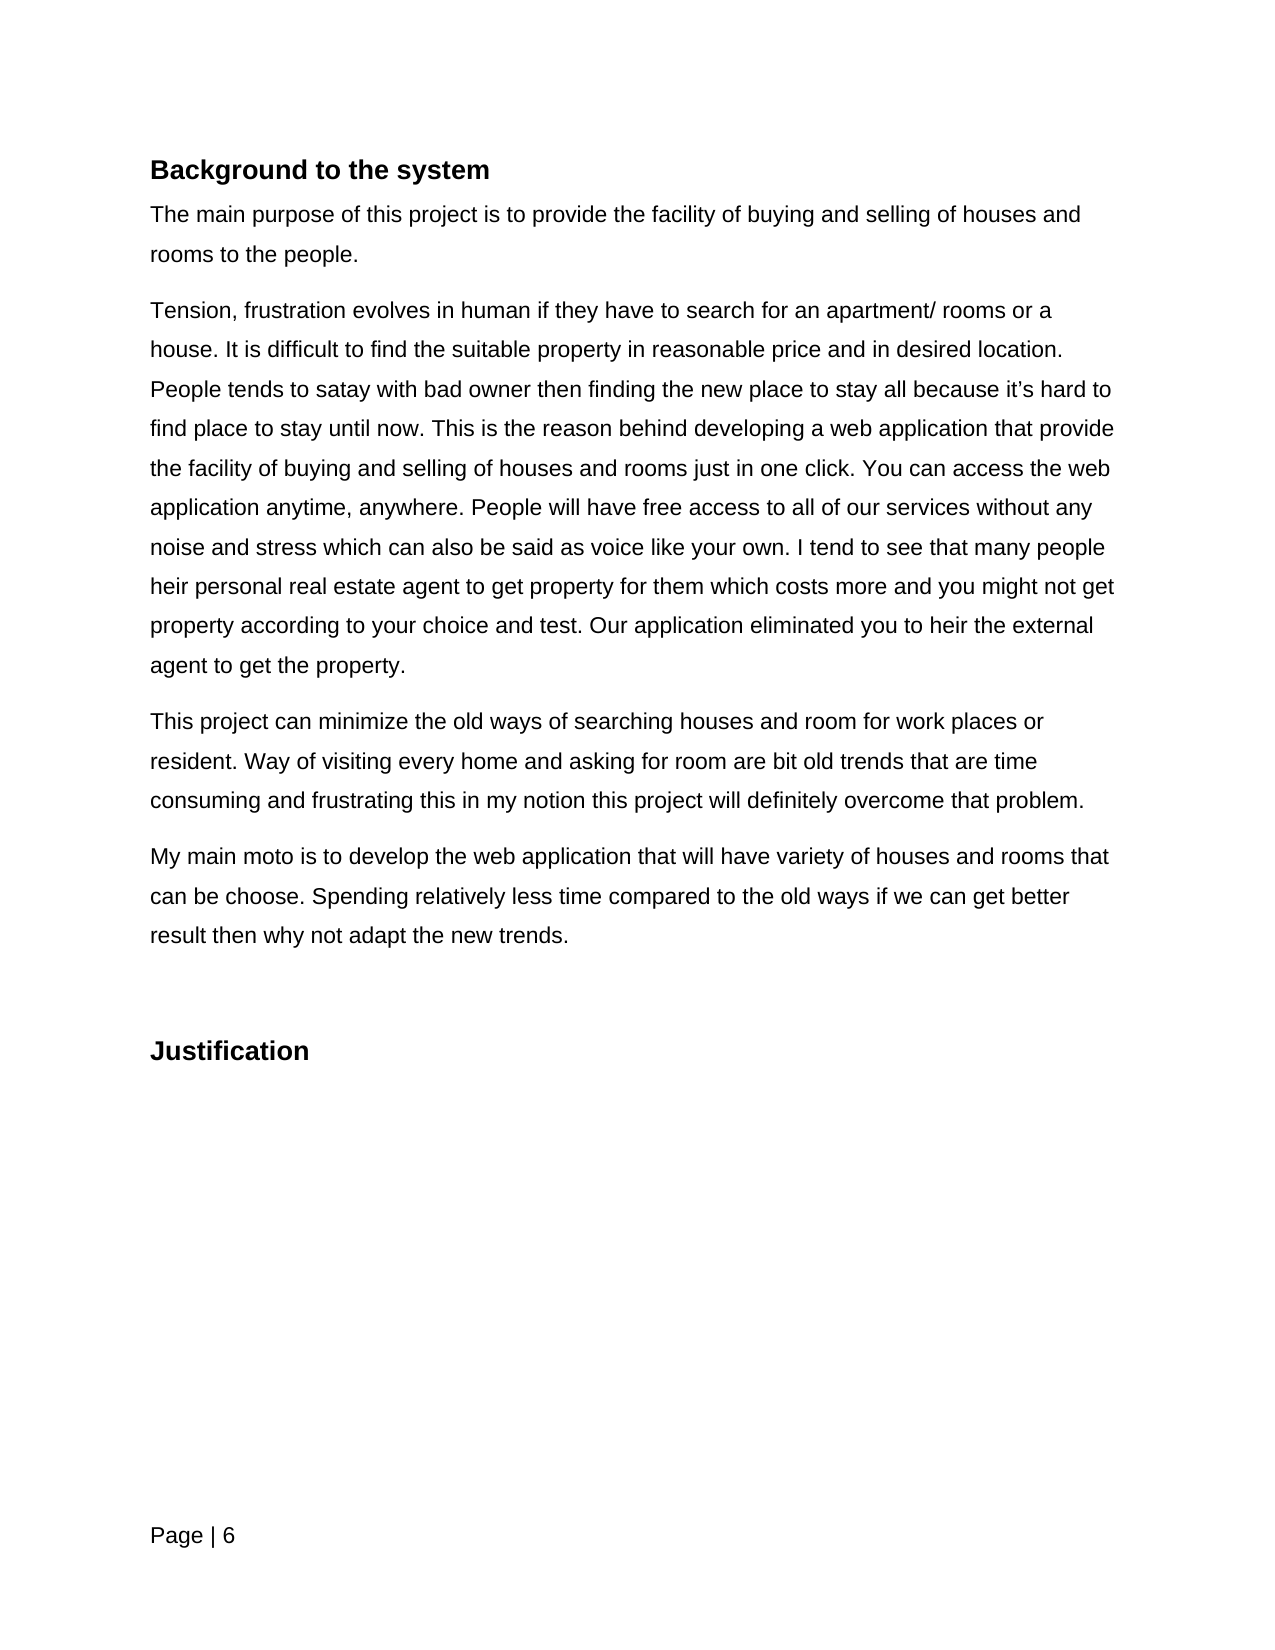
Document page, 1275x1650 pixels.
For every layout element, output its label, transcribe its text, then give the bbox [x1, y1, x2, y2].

text My main moto is to develop the web application that will have variety of houses and rooms that can be choose. Spending relatively less time compared to the old ways if we can get better result then why not adapt the new trends. [150, 843, 1125, 948]
text This project can minimize the old ways of searching houses and room for work places or resident. Way of visiting every home and asking for room are bit old trends that are time consuming and frustrating this in my notion this project will definitely overcome that problem. [150, 708, 1125, 813]
subtitle Background to the system [150, 154, 1125, 185]
subtitle Justification [150, 1034, 1125, 1066]
text Tension, frustration evolves in human if they have to search for an apartment/ rooms or a house. It is difficult to find the suitable property in reasonable price and in desired location. People tends to satay with bad owner then finding the new place to stay all because it’s hard to find place to stay until now. This is the reason behind developing a web application that provide the facility of buying and selling of houses and rooms just in one click. You can access the web application anytime, anywhere. People will have free access to all of our services without any noise and stress which can also be said as voice like your own. I tend to see that many people heir personal real estate agent to get property for them which costs more and you might not get property according to your choice and test. Our application eliminated you to heir the external agent to get the property. [150, 297, 1125, 678]
text The main purpose of this project is to provide the facility of buying and selling of houses and rooms to the people. [150, 201, 1125, 267]
